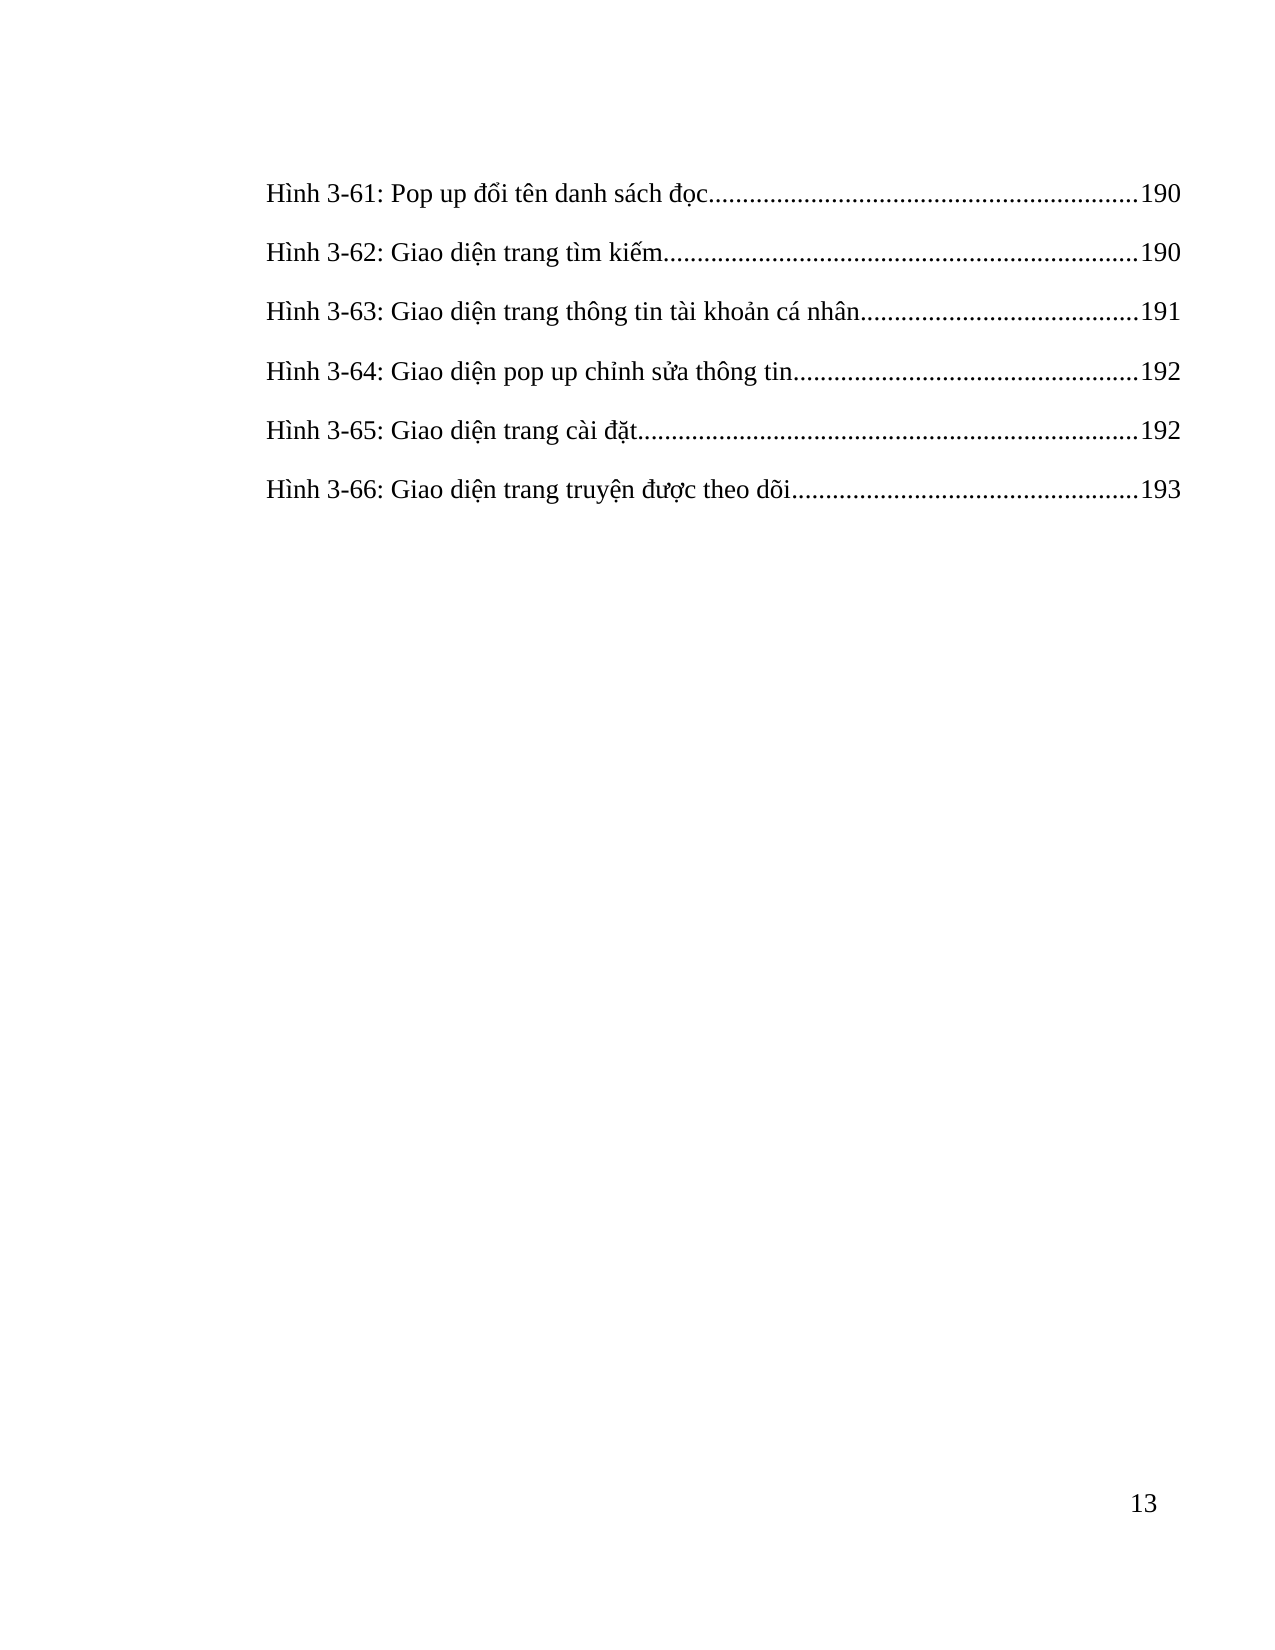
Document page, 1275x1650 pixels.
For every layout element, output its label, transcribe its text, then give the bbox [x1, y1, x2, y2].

text Hình 3-66: Giao diện trang truyện được theo dõi 193 [207, 473, 1157, 504]
text Hình 3-61: Pop up đổi tên danh sách đọc 190 [207, 177, 1157, 208]
text Hình 3-64: Giao diện pop up chỉnh sửa thông tin 192 [207, 355, 1157, 386]
text Hình 3-63: Giao diện trang thông tin tài khoản cá nhân 191 [207, 296, 1157, 327]
text Hình 3-62: Giao diện trang tìm kiếm 190 [207, 236, 1157, 267]
text Hình 3-65: Giao diện trang cài đặt 192 [207, 414, 1157, 445]
